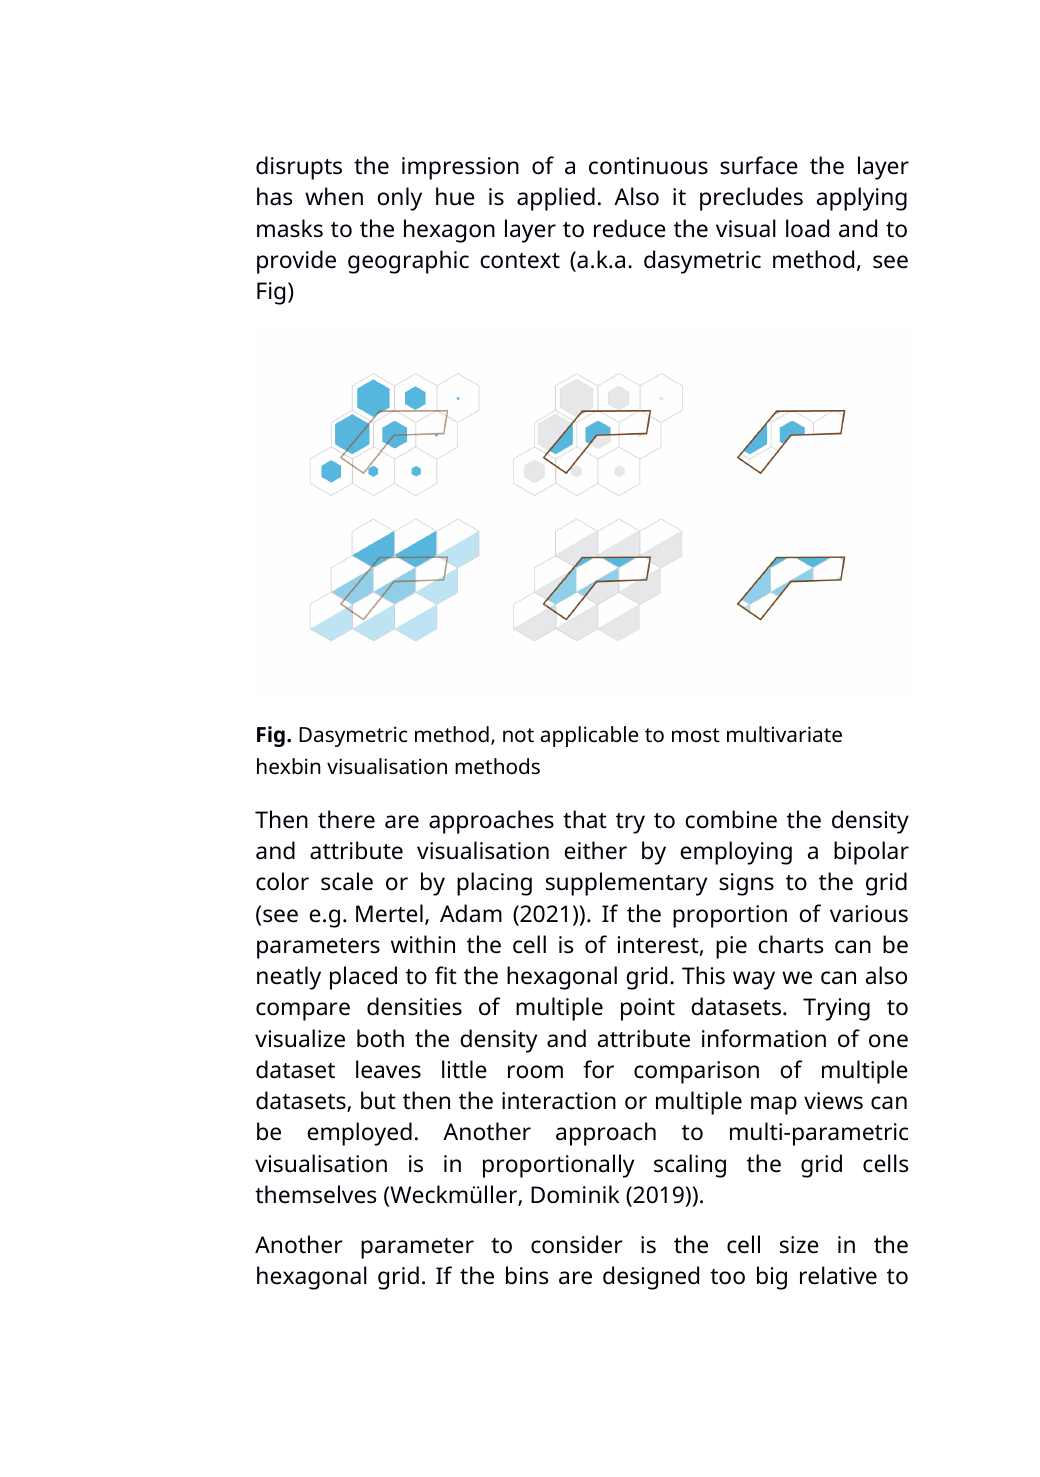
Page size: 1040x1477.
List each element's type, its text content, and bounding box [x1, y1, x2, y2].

picture [255, 325, 910, 699]
text Then there are approaches that try to combine the density and attribute visualisation either by employing a bipolar color scale or by placing supplementary signs to the grid (see e.g. Mertel, Adam (2021)). If the proportion of various parameters within the cell is of interest, pie charts can be neatly placed to fit the hexagonal grid. This way we can also compare densities of multiple point datasets. Trying to visualize both the density and attribute information of one dataset leaves little room for comparison of multiple datasets, but then the interaction or multiple map views can be employed. Another approach to multi-parametric visualisation is in proportionally scaling the grid cells themselves (Weckmüller, Dominik (2019)). [255, 804, 910, 1210]
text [255, 1229, 910, 1291]
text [255, 150, 910, 306]
text Fig. Dasymetric method, not applicable to most multivariate hexbin visualisation methods [255, 720, 910, 781]
